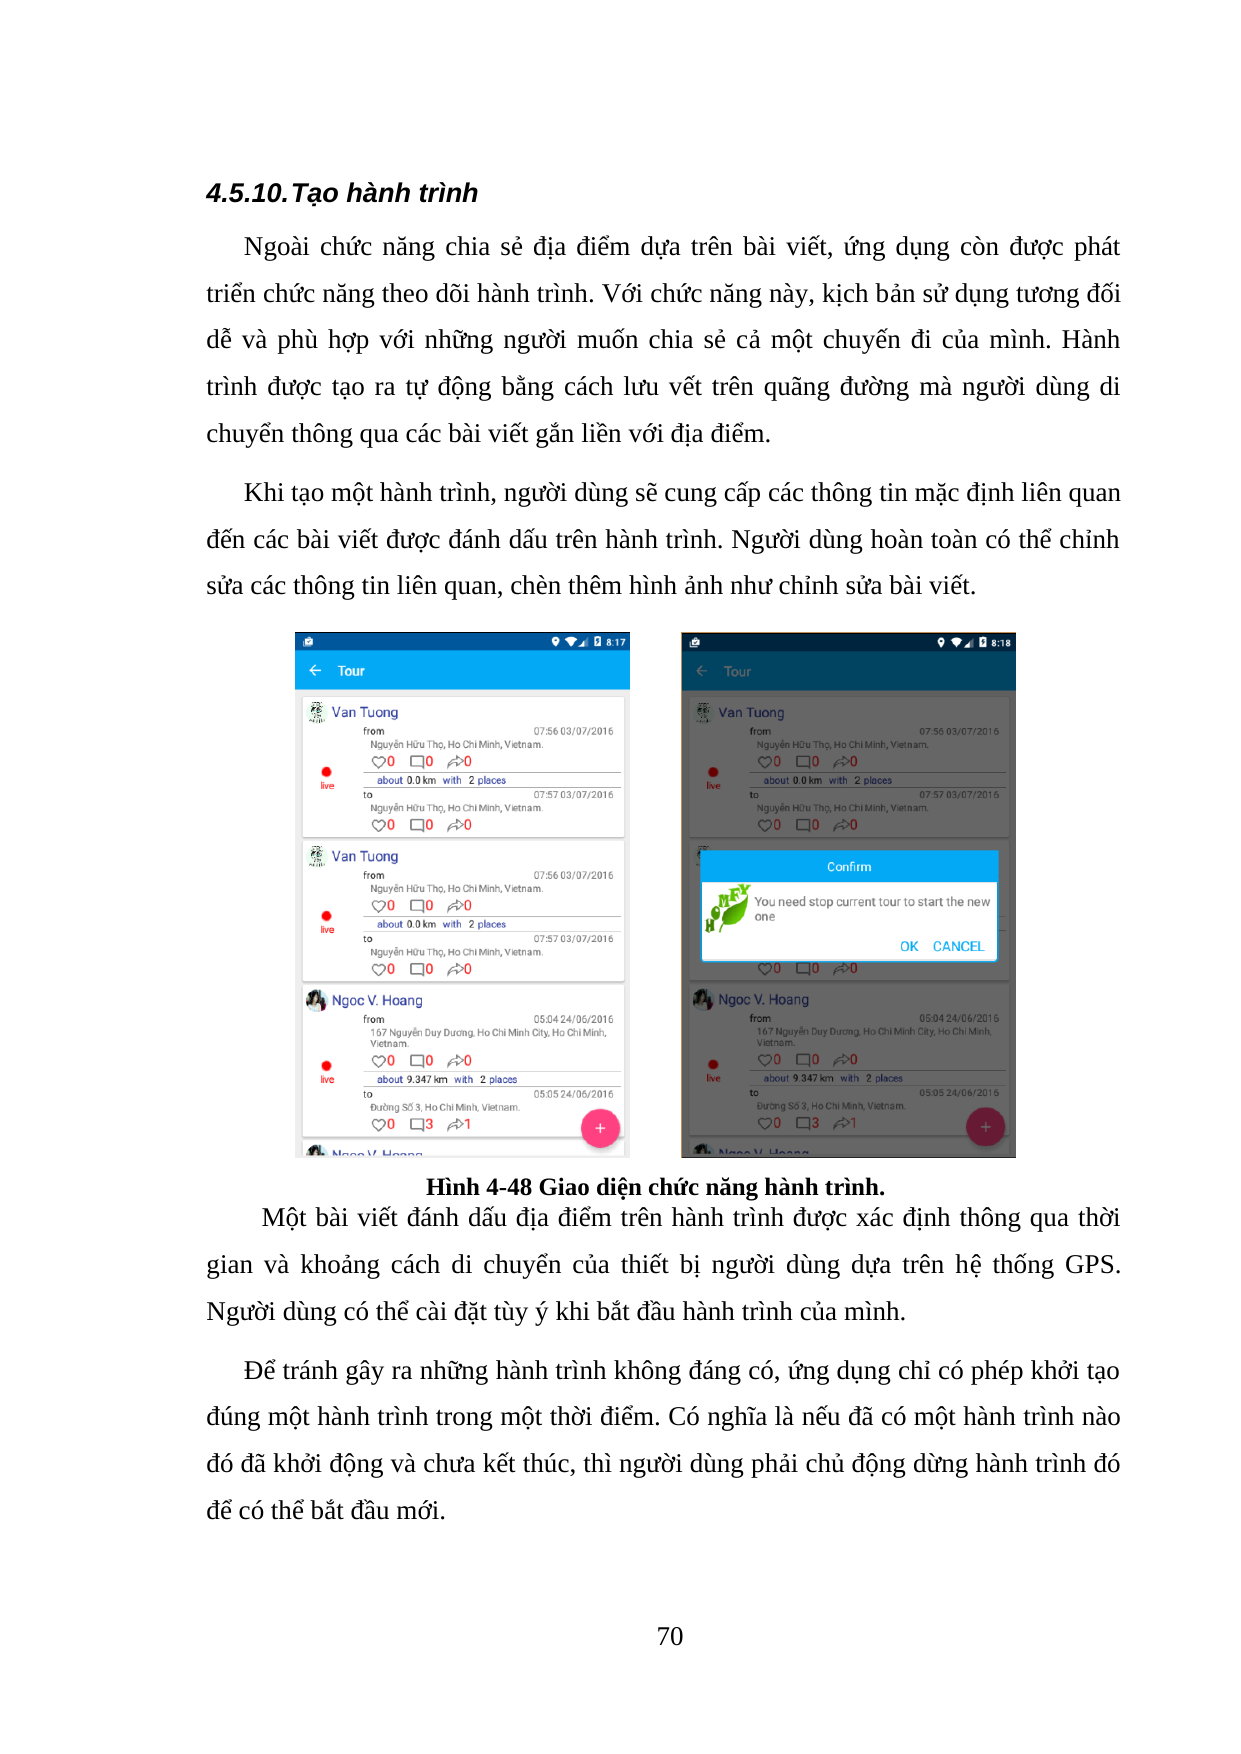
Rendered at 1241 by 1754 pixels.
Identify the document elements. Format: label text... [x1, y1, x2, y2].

picture [310, 668, 320, 675]
text Để tránh gây ra những hành trình không đáng có, ứng dụng chỉ có phép khởi tạo đúng một hành trình trong một thời điểm. Có nghĩa là nếu đã có một hành trình nào đó đã khởi động và chưa kết thúc, thì người dùng phải chủ động dừng hành trình đó để có thể bắt đầu mới. [206, 1354, 1122, 1525]
picture [681, 691, 1016, 1158]
subtitle Tạo hành trình [206, 177, 1122, 208]
picture [357, 669, 364, 675]
text Khi tạo một hành trình, người dùng sẽ cung cấp các thông tin mặc định liên quan đến các bài viết được đánh dấu trên hành trình. Người dùng hoàn toàn có thể chỉnh sửa các thông tin liên quan, chèn thêm hình ảnh như chỉnh sửa bài viết. [206, 476, 1122, 601]
picture [295, 690, 630, 1158]
text Ngoài chức năng chia sẻ địa điểm dựa trên bài viết, ứng dụng còn được phát triển chức năng theo dõi hành trình. Với chức năng này, kịch bản sử dụng tương đối dễ và phù hợp với những người muốn chia sẻ cả một chuyến đi của mình. Hành trình được tạo ra tự động bằng cách lưu vết trên quãng đường mà người dùng di chuyển thông qua các bài viết gắn liền với địa điểm. [206, 230, 1122, 448]
picture [295, 632, 630, 649]
picture [681, 632, 1016, 650]
picture [725, 666, 731, 675]
